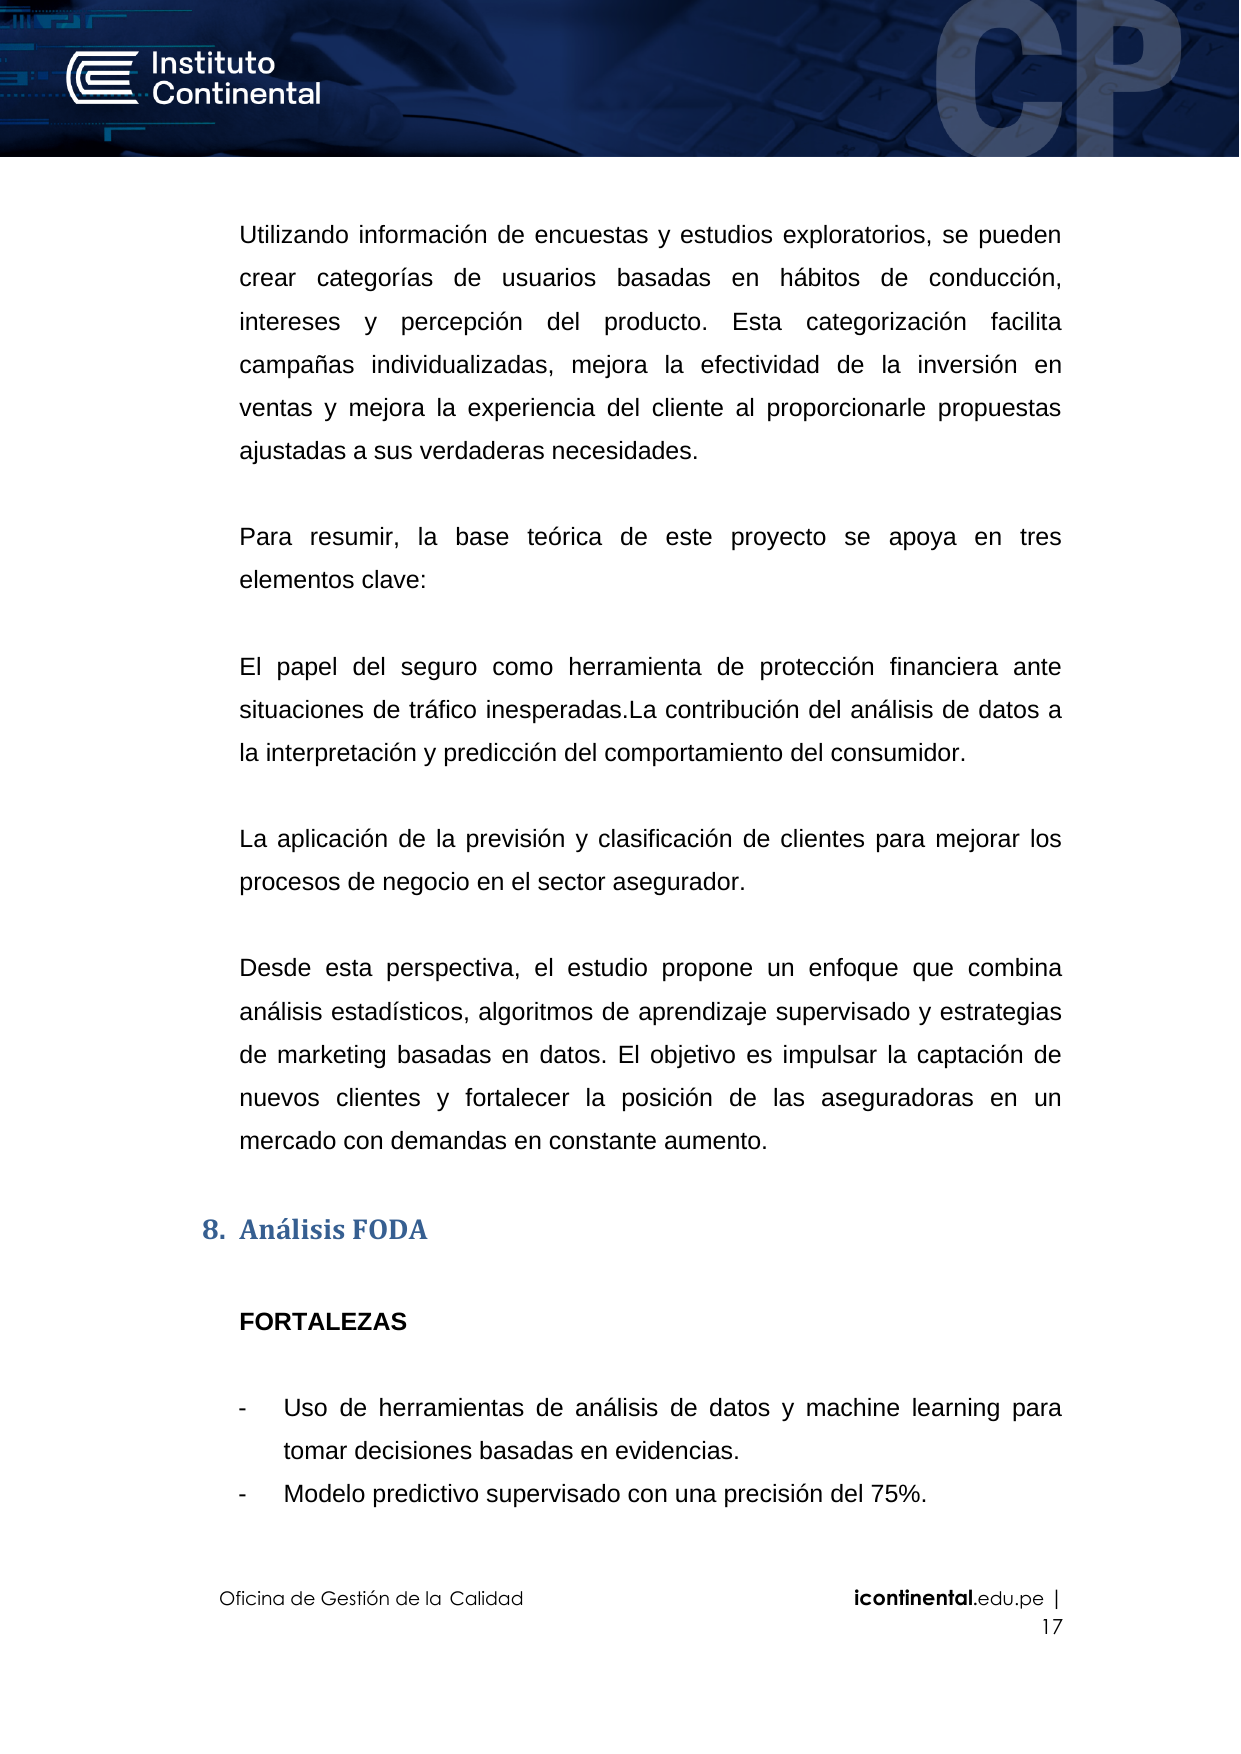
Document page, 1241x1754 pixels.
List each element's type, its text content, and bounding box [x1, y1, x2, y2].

text El papel del seguro como herramienta de protección financiera ante situaciones de tráfico inesperadas.La contribución del análisis de datos a la interpretación y predicción del comportamiento del consumidor. [239, 651, 1063, 766]
text La aplicación de la previsión y clasificación de clientes para mejorar los procesos de negocio en el sector asegurador. [239, 824, 1063, 896]
text Desde esta perspectiva, el estudio propone un enfoque que combina análisis estadísticos, algoritmos de aprendizaje supervisado y estrategias de marketing basadas en datos. El objetivo es impulsar la captación de nuevos clientes y fortalecer la posición de las aseguradoras en un mercado con demandas en constante aumento. [239, 953, 1063, 1154]
list Uso de herramientas de análisis de datos y machine learning para tomar decisiones basadas en evidencias. [238, 1393, 1063, 1464]
subtitle Análisis FODA [202, 1212, 1063, 1246]
picture [0, 0, 1239, 157]
list Modelo predictivo supervisado con una precisión del 75%. [238, 1479, 1063, 1508]
text Utilizando información de encuestas y estudios exploratorios, se pueden crear categorías de usuarios basadas en hábitos de conducción, intereses y percepción del producto. Esta categorización facilita campañas individualizadas, mejora la efectividad de la inversión en ventas y mejora la experiencia del cliente al proporcionarle propuestas ajustadas a sus verdaderas necesidades. [239, 220, 1063, 464]
text FORTALEZAS [239, 1306, 1063, 1335]
text Para resumir, la base teórica de este proyecto se apoya en tres elementos clave: [239, 522, 1063, 594]
